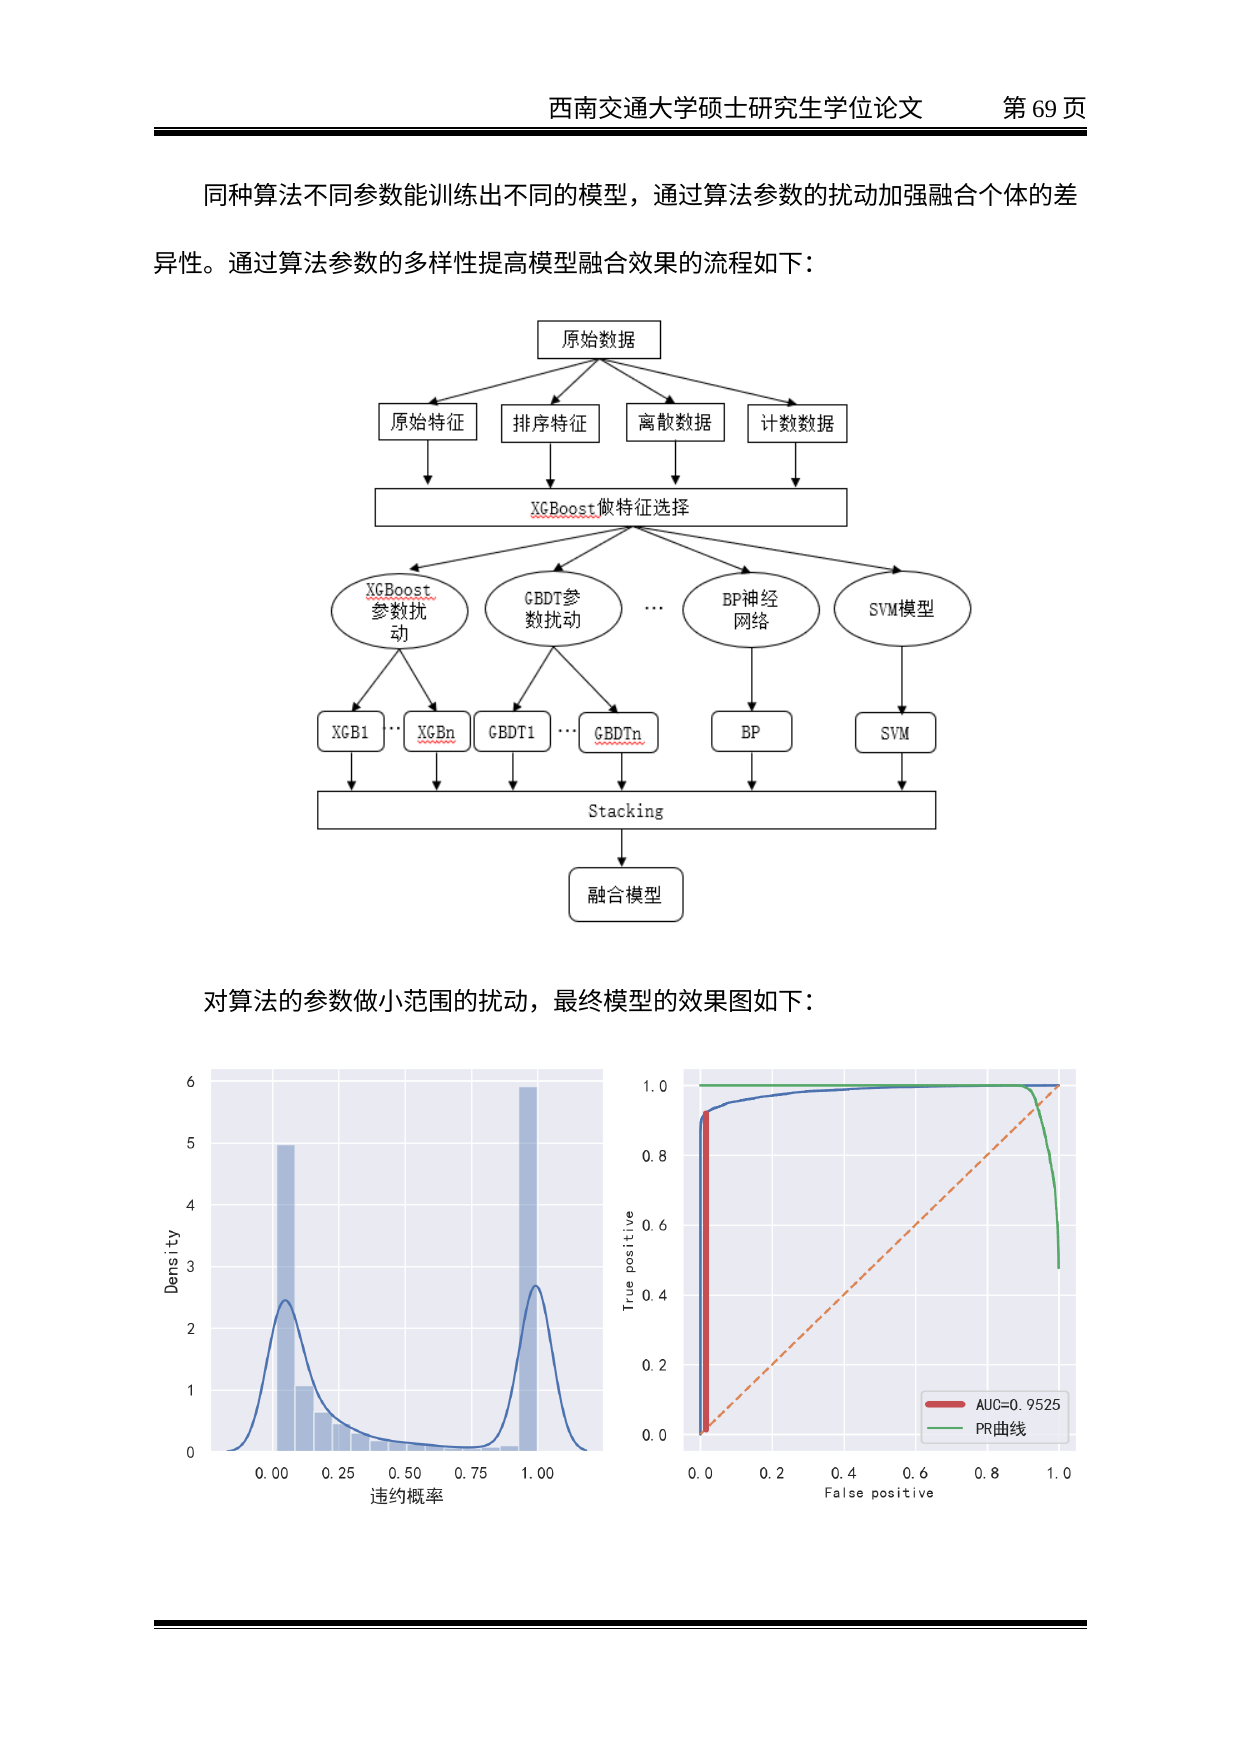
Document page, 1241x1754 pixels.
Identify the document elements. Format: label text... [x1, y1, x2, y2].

picture [306, 308, 984, 936]
title 对算法的参数做小范围的扰动，最终模型的效果图如下： [153, 966, 1087, 1034]
title 同种算法不同参数能训练出不同的模型，通过算法参数的扰动加强融合个体的差异性。通过算法参数的多样性提高模型融合效果的流程如下： [153, 160, 1087, 296]
picture [153, 1057, 1087, 1515]
